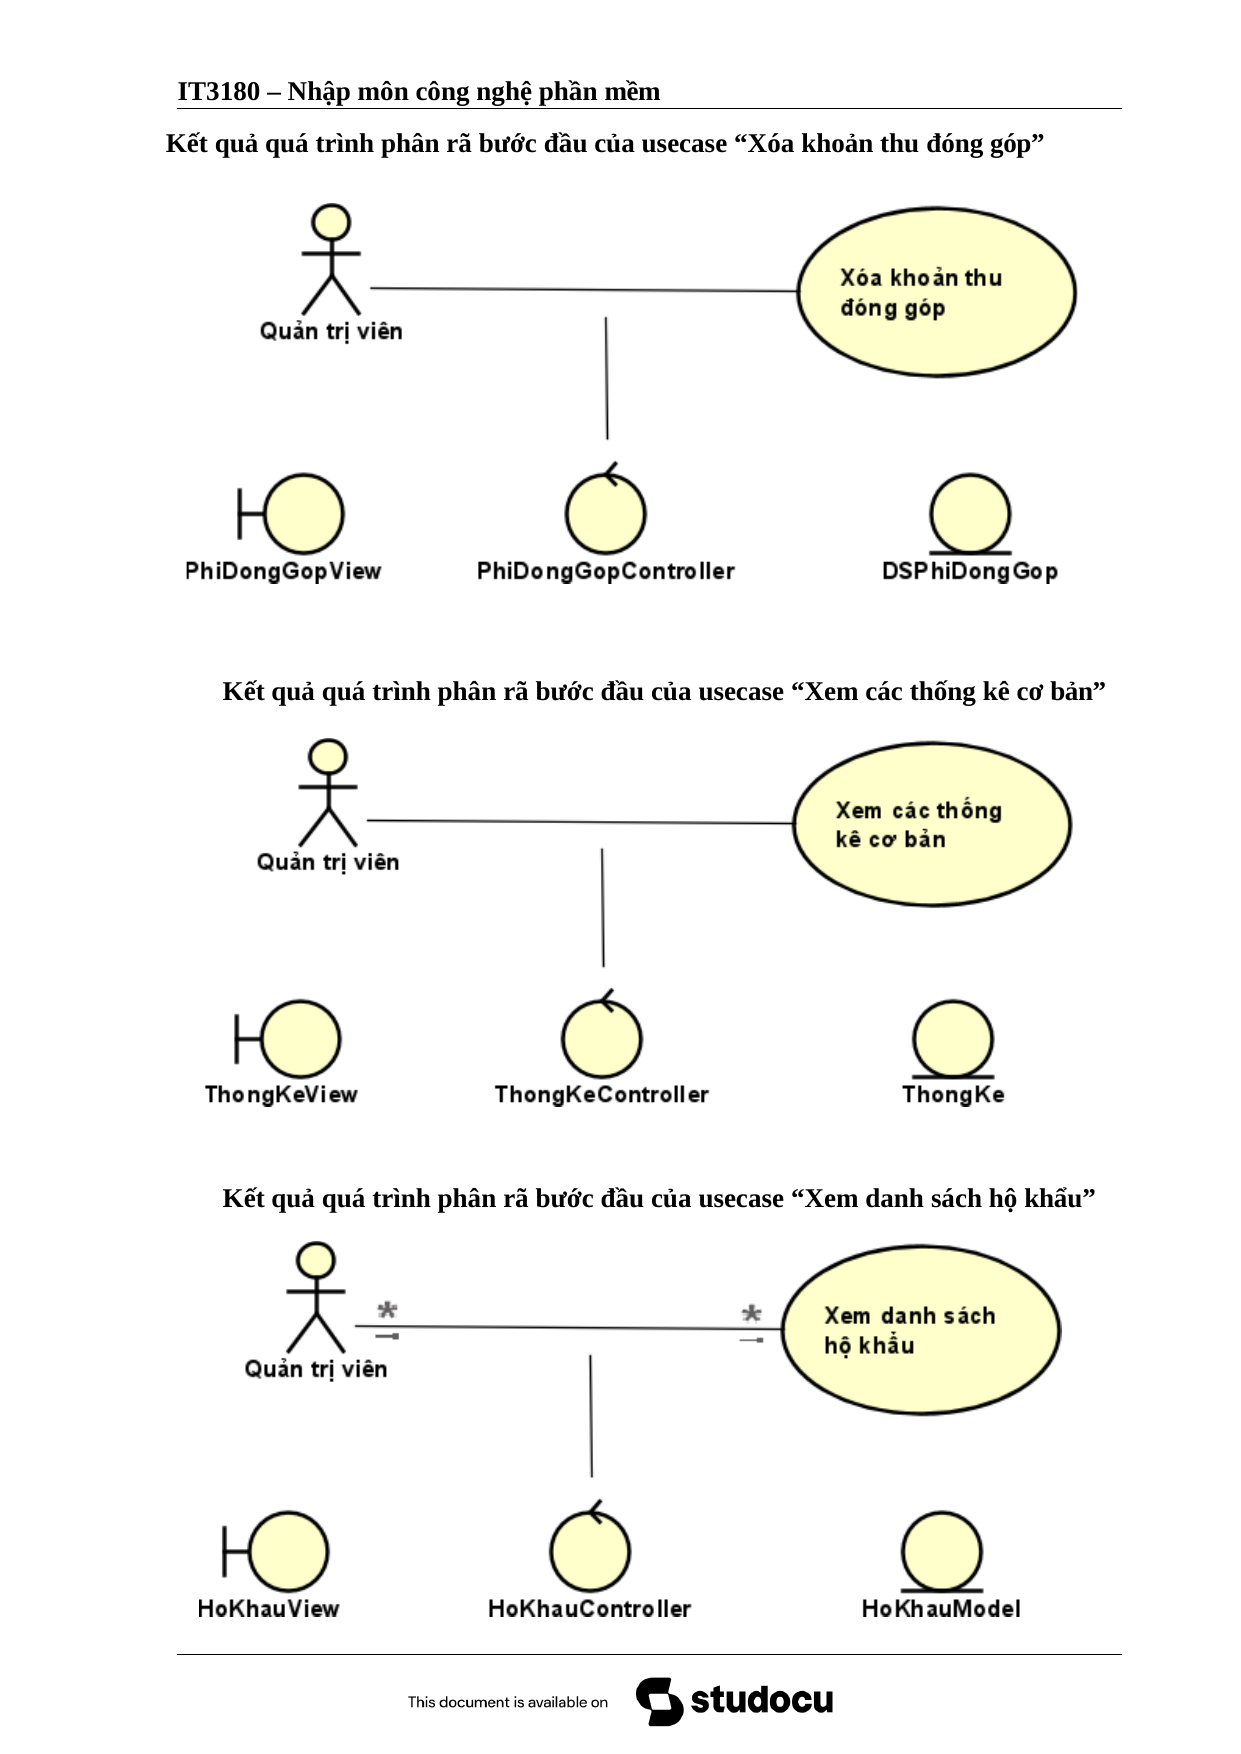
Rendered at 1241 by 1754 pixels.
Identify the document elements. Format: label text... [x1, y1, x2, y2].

text Kết quả quá trình phân rã bước đầu của usecase “Xem danh sách hộ khẩu” [222, 1183, 1152, 1214]
text Kết quả quá trình phân rã bước đầu của usecase “Xóa khoản thu đóng góp” [123, 127, 1087, 158]
picture [307, 1671, 933, 1732]
picture [205, 738, 1073, 1107]
picture [199, 1241, 1062, 1617]
text Kết quả quá trình phân rã bước đầu của usecase “Xem các thống kê cơ bản” [222, 675, 1152, 707]
picture [186, 203, 1078, 584]
